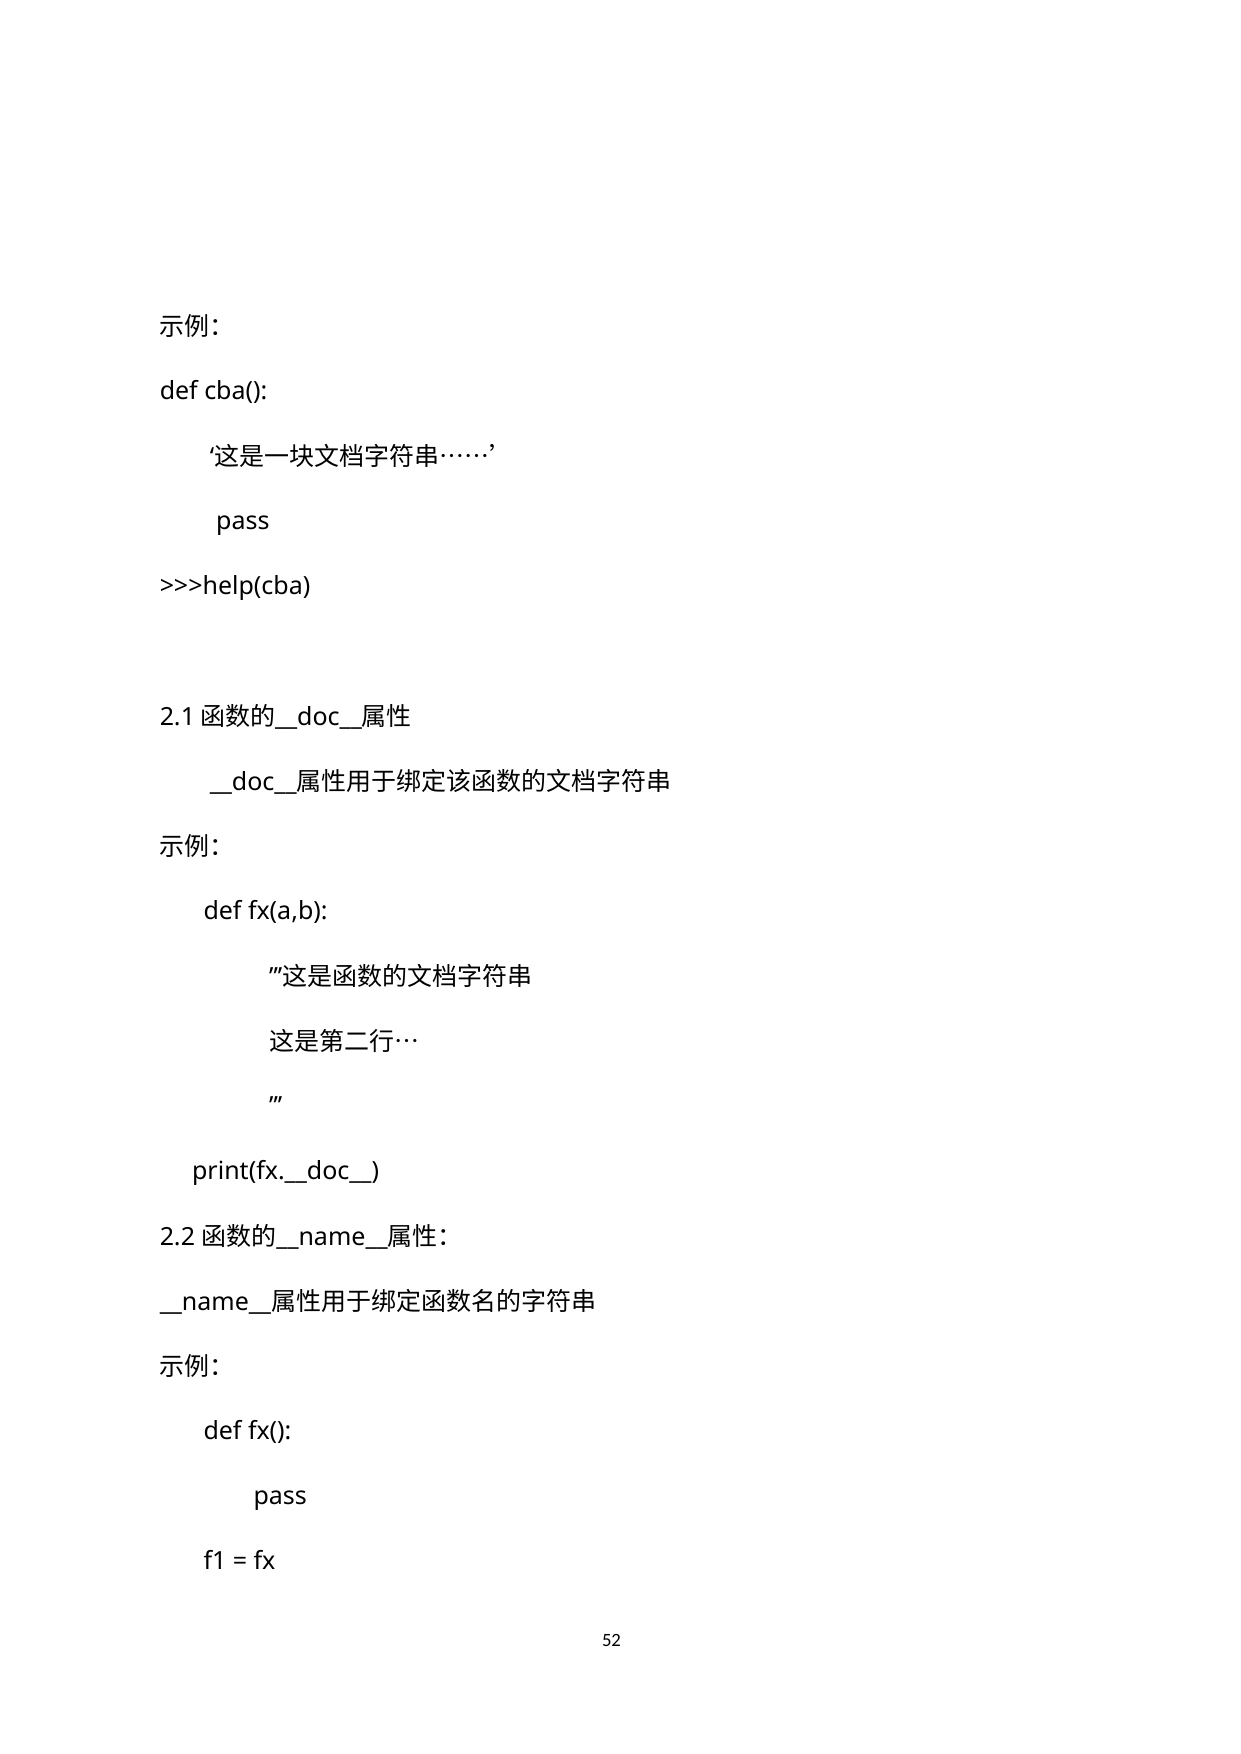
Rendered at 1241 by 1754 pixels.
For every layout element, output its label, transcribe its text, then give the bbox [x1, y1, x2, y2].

text pass [203, 1462, 1063, 1527]
text 2.1函数的__doc__属性 [159, 682, 1063, 747]
text 这是第二行… [269, 1007, 1063, 1072]
text print(fx.__doc__) [159, 1137, 1063, 1202]
text 示例： [159, 1332, 1063, 1397]
text def fx(): [203, 1397, 1063, 1462]
text __name__属性用于绑定函数名的字符串 [159, 1267, 1063, 1332]
text 示例： [159, 812, 1063, 877]
text >>>help(cba) [159, 552, 1063, 617]
text ’’’这是函数的文档字符串 [269, 942, 1063, 1007]
text __doc__属性用于绑定该函数的文档字符串 [159, 747, 1063, 812]
text ’’’ [269, 1072, 1063, 1137]
text def cba(): [159, 357, 1063, 422]
text f1 = fx [203, 1527, 1063, 1592]
text def fx(a,b): [203, 877, 1063, 942]
text pass [159, 487, 1063, 552]
text 2.2 函数的__name__属性： [159, 1202, 1063, 1267]
text 示例： [159, 292, 1063, 357]
text ‘这是一块文档字符串……’ [159, 422, 1063, 487]
